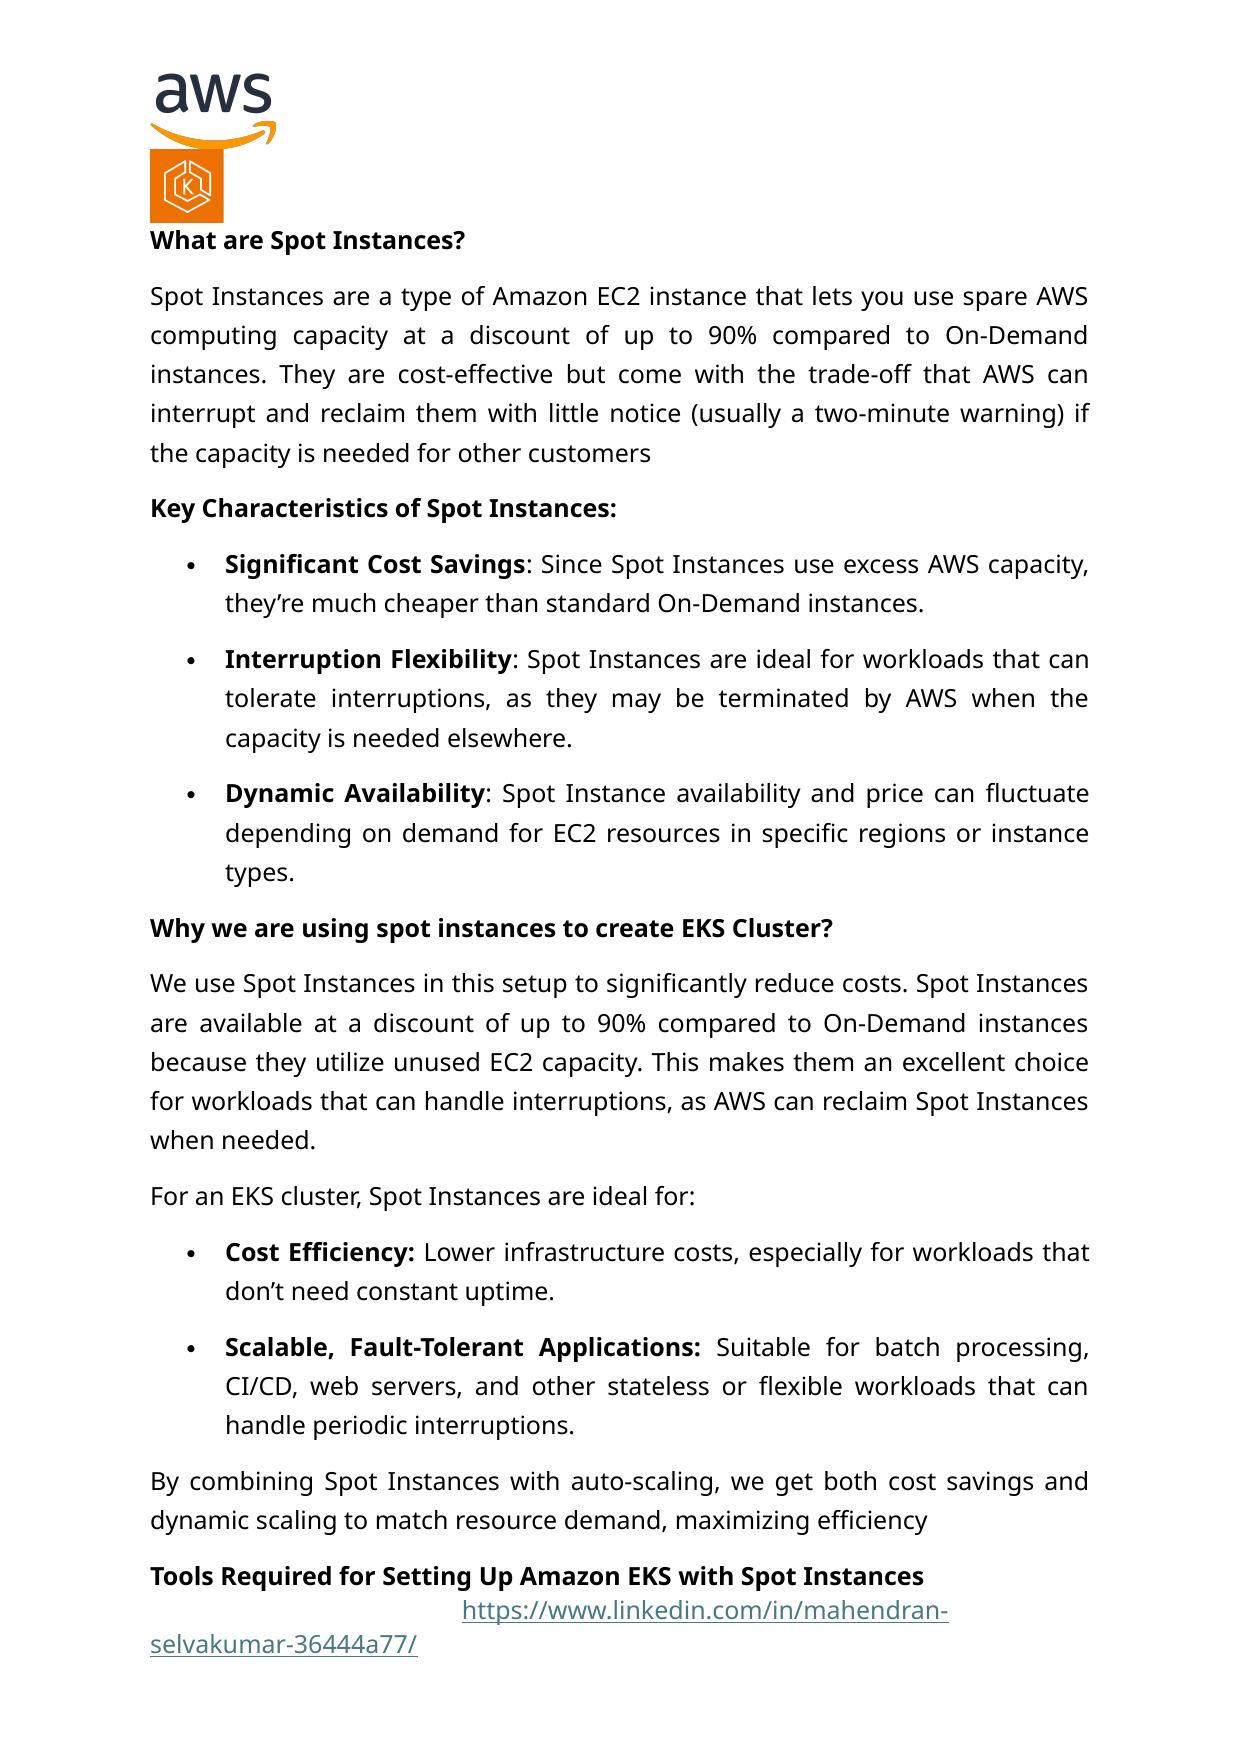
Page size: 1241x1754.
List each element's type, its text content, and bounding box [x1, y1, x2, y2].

list Scalable, Fault-Tolerant Applications: Suitable for batch processing, CI/CD, web servers, and other stateless or flexible workloads that can handle periodic interruptions. [187, 1329, 1090, 1442]
list Significant Cost Savings: Since Spot Instances use excess AWS capacity, they’re much cheaper than standard On-Demand instances. [187, 547, 1090, 620]
picture [150, 73, 277, 223]
text Tools Required for Setting Up Amazon EKS with Spot Instances [150, 1559, 1090, 1593]
text Key Characteristics of Spot Instances: [150, 491, 1090, 525]
text For an EKS cluster, Spot Instances are ideal for: [150, 1179, 1090, 1213]
text We use Spot Instances in this setup to significantly reduce costs. Spot Instances are available at a discount of up to 90% compared to On-Demand instances because they utilize unused EC2 capacity. This makes them an excellent choice for workloads that can handle interruptions, as AWS can reclaim Spot Instances when needed. [150, 966, 1090, 1157]
text Spot Instances are a type of Amazon EC2 instance that lets you use spare AWS computing capacity at a discount of up to 90% compared to On-Demand instances. They are cost-effective but come with the trade-off that AWS can interrupt and reclaim them with little notice (usually a two-minute warning) if the capacity is needed for other customers [150, 279, 1090, 469]
text What are Spot Instances? [150, 223, 1090, 257]
list Dynamic Availability: Spot Instance availability and price can fluctuate depending on demand for EC2 resources in specific regions or instance types. [187, 776, 1090, 888]
list Interruption Flexibility: Spot Instances are ideal for workloads that can tolerate interruptions, as they may be terminated by AWS when the capacity is needed elsewhere. [187, 642, 1090, 754]
text By combining Spot Instances with auto-scaling, we get both cost savings and dynamic scaling to match resource demand, maximizing efficiency [150, 1464, 1090, 1537]
list Cost Efficiency: Lower infrastructure costs, especially for workloads that don’t need constant uptime. [187, 1234, 1090, 1308]
text Why we are using spot instances to create EKS Cluster? [150, 910, 1090, 944]
